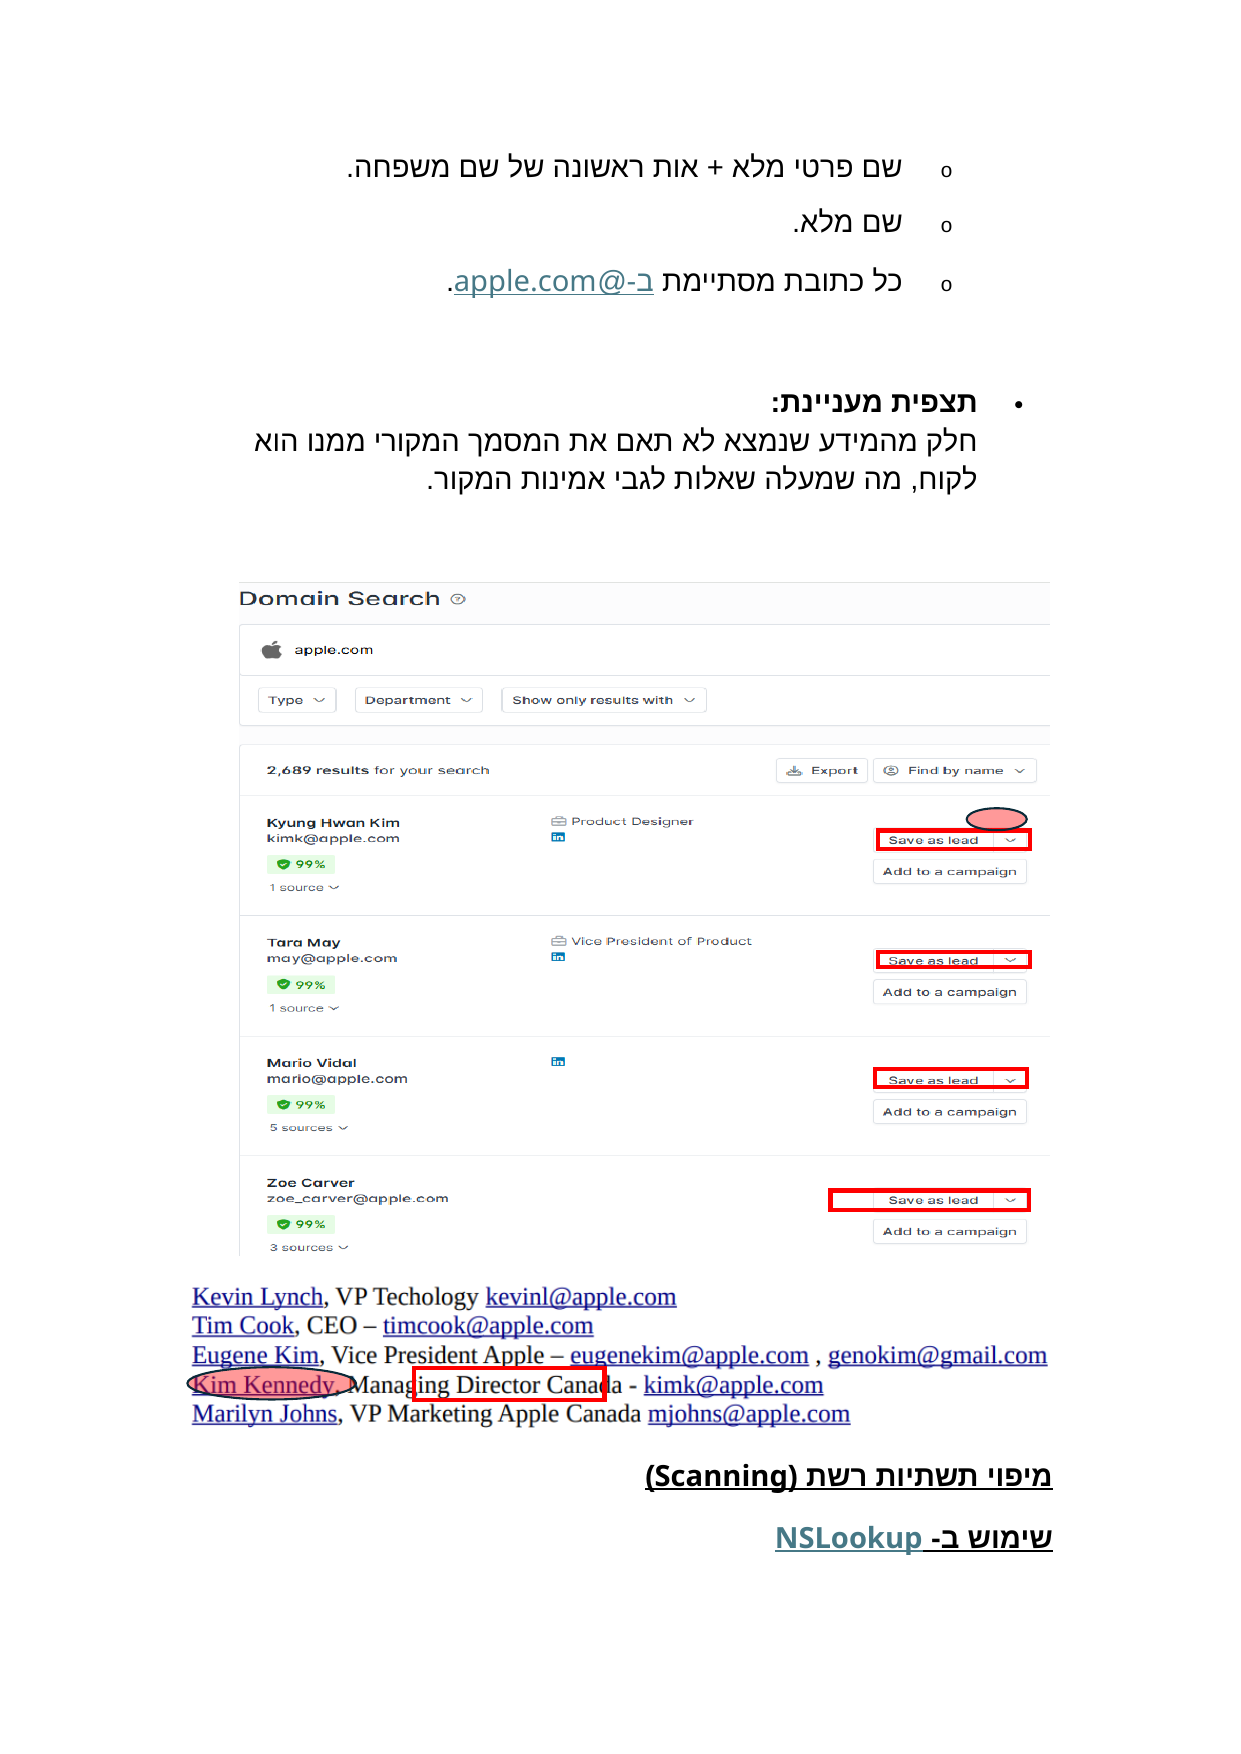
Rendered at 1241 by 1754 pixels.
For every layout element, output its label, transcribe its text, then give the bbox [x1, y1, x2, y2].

text שימוש ב- NSLookup [187, 1517, 1053, 1557]
list שם פרטי מלא + אות ראשונה של שם משפחה. [187, 150, 940, 184]
picture [239, 579, 1050, 1256]
picture [187, 1277, 1053, 1428]
list תצפית מעניינת: חלק מהמידע שנמצא לא תאם את המסמך המקורי ממנו הוא לקוח, מה שמעלה שאלות לגבי אמינות המקור. [187, 385, 1015, 496]
list שם מלא. [187, 205, 940, 239]
text מיפוי תשתיות רשת (Scanning) [187, 1428, 1053, 1495]
list כל כתובת מסתיימת ב-@apple.com. [187, 261, 940, 300]
